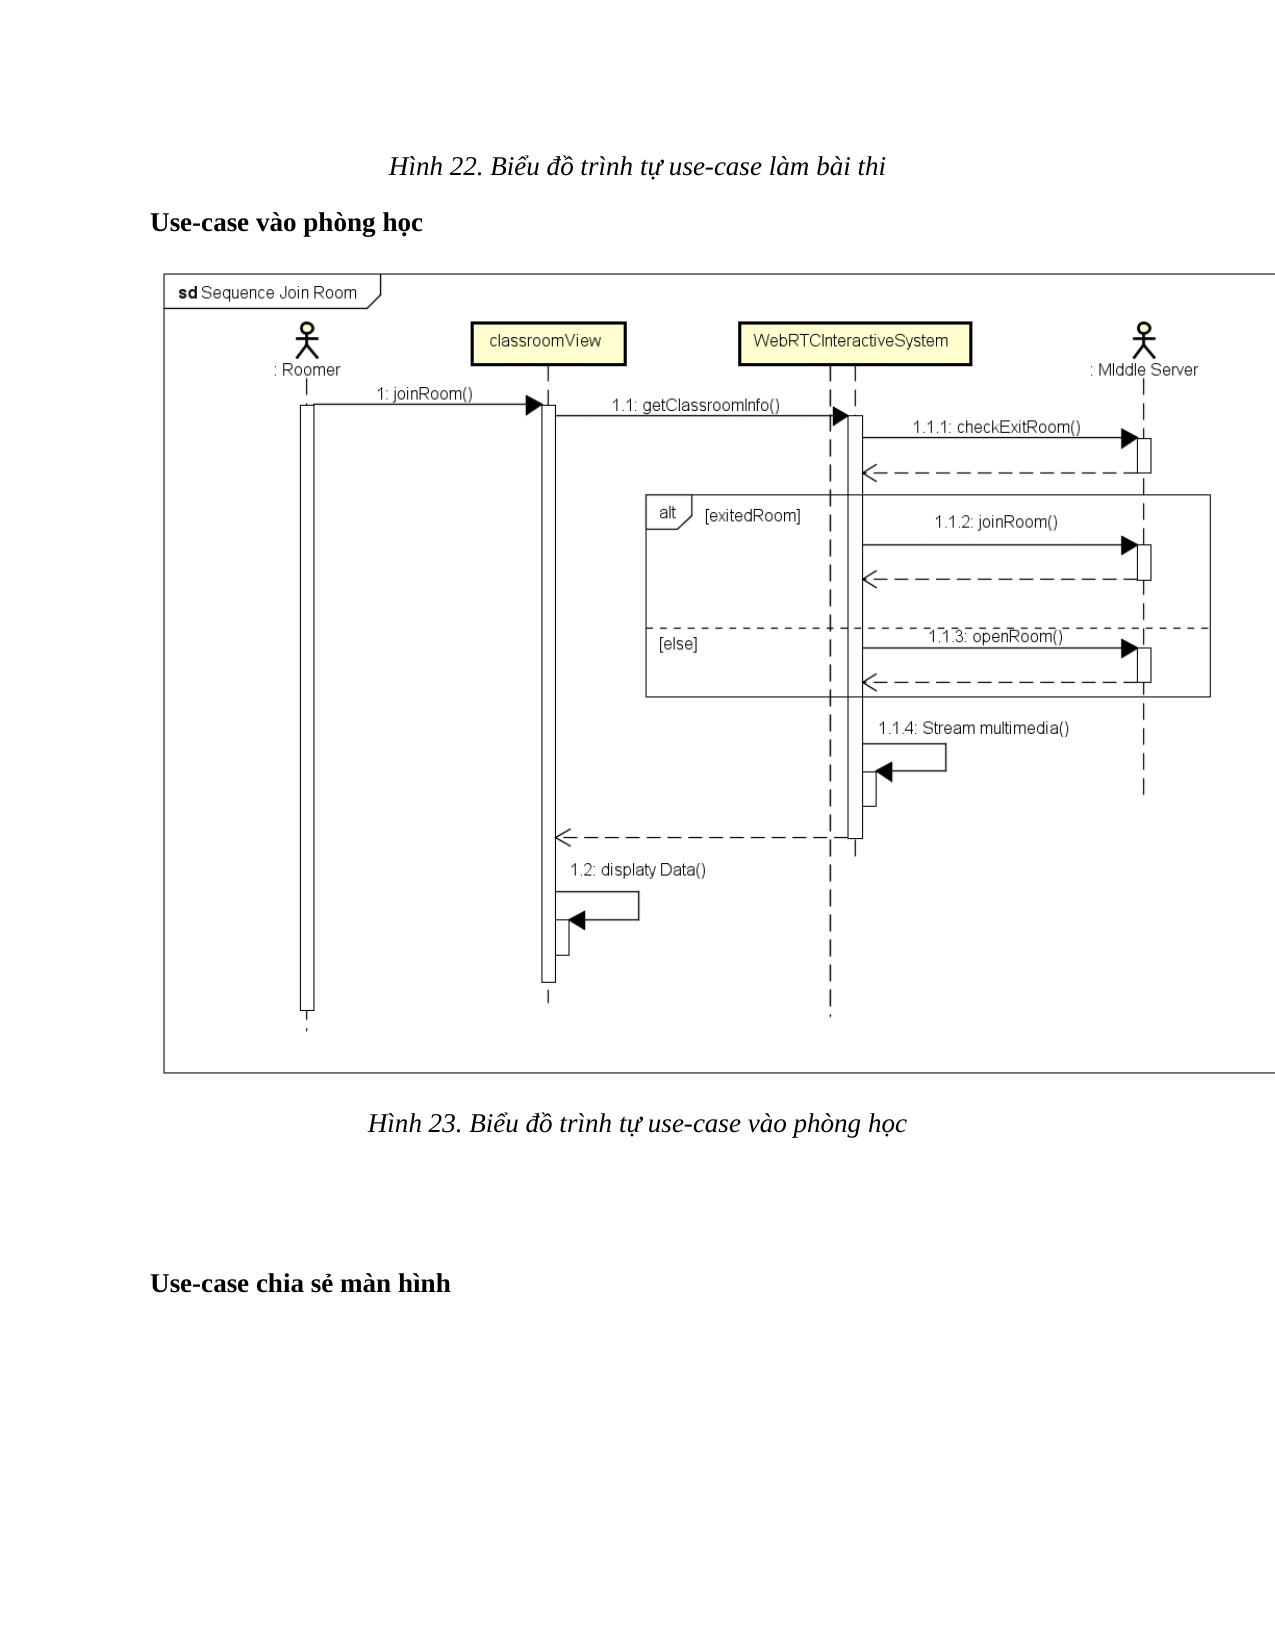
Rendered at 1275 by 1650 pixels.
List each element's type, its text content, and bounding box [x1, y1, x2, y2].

text Use-case chia sẻ màn hình [150, 1268, 1125, 1299]
picture [150, 260, 1275, 1086]
text Hình 22. Biểu đồ trình tự use-case làm bài thi [150, 150, 1125, 181]
text Use-case vào phòng học [150, 206, 1125, 237]
text Hình 23. Biểu đồ trình tự use-case vào phòng học [150, 1107, 1125, 1138]
